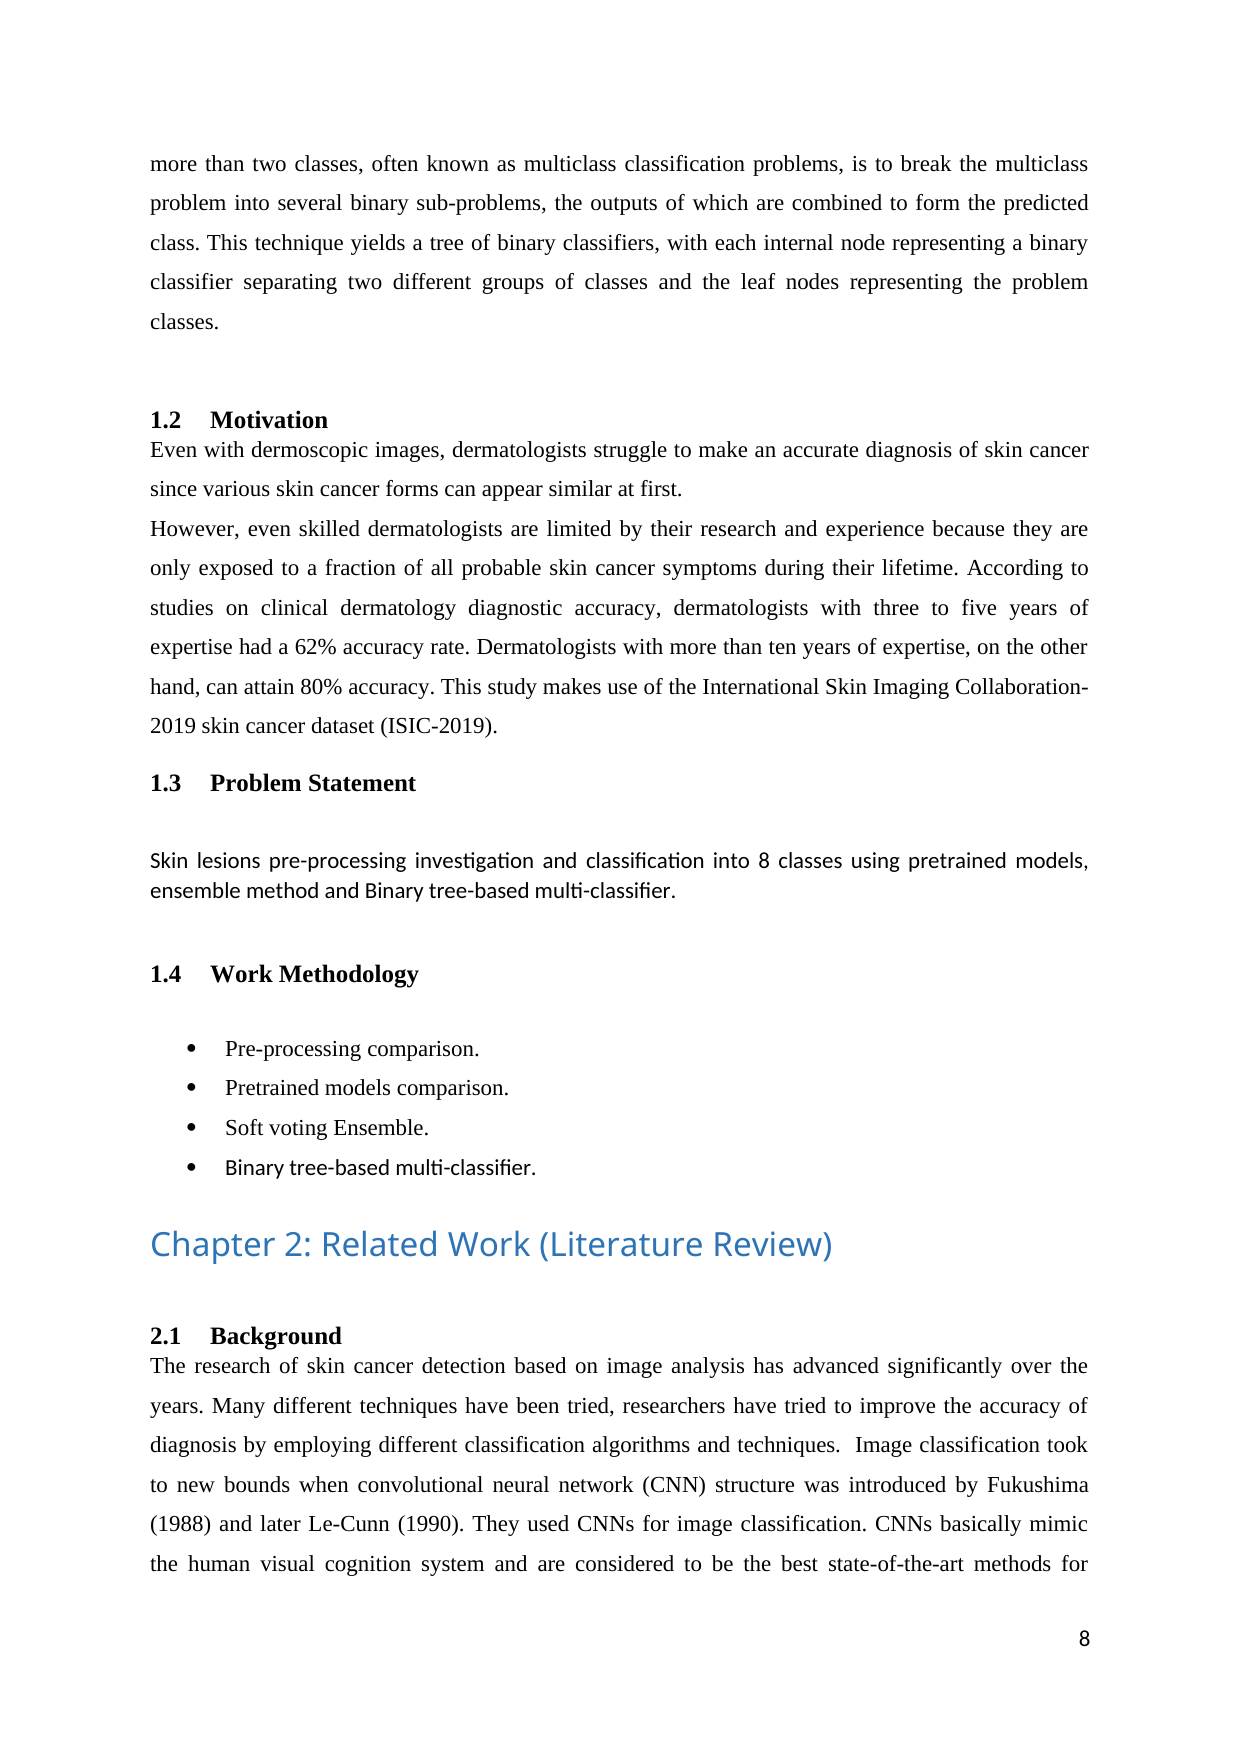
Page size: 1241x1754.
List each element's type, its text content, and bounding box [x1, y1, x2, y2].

list Soft voting Ensemble. [187, 1114, 1090, 1140]
subtitle Chapter 2: Related Work (Literature Review) [150, 1220, 1090, 1266]
list Binary tree-based multi-classifier. [187, 1153, 1090, 1181]
text However, even skilled dermatologists are limited by their research and experience because they are only exposed to a fraction of all probable skin cancer symptoms during their lifetime. According to studies on clinical dermatology diagnostic accuracy, dermatologists with three to five years of expertise had a 62% accuracy rate. Dermatologists with more than ten years of expertise, on the other hand, can attain 80% accuracy. This study makes use of the International Skin Imaging Collaboration-2019 skin cancer dataset (ISIC-2019). [150, 515, 1090, 739]
subtitle Motivation [150, 405, 1090, 434]
text Even with dermoscopic images, dermatologists struggle to make an accurate diagnosis of skin cancer since various skin cancer forms can appear similar at first. [150, 436, 1090, 502]
list Pre-processing comparison. [187, 1035, 1090, 1061]
list Pretrained models comparison. [187, 1074, 1090, 1101]
subtitle Problem Statement [150, 768, 1090, 797]
subtitle Work Methodology [150, 959, 1090, 987]
subtitle 2.1 Background [150, 1321, 1090, 1350]
text Skin lesions pre-processing investigation and classification into 8 classes using pretrained models, ensemble method and Binary tree-based multi-classifier. [150, 846, 1090, 905]
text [150, 1352, 1090, 1576]
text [150, 150, 1090, 334]
